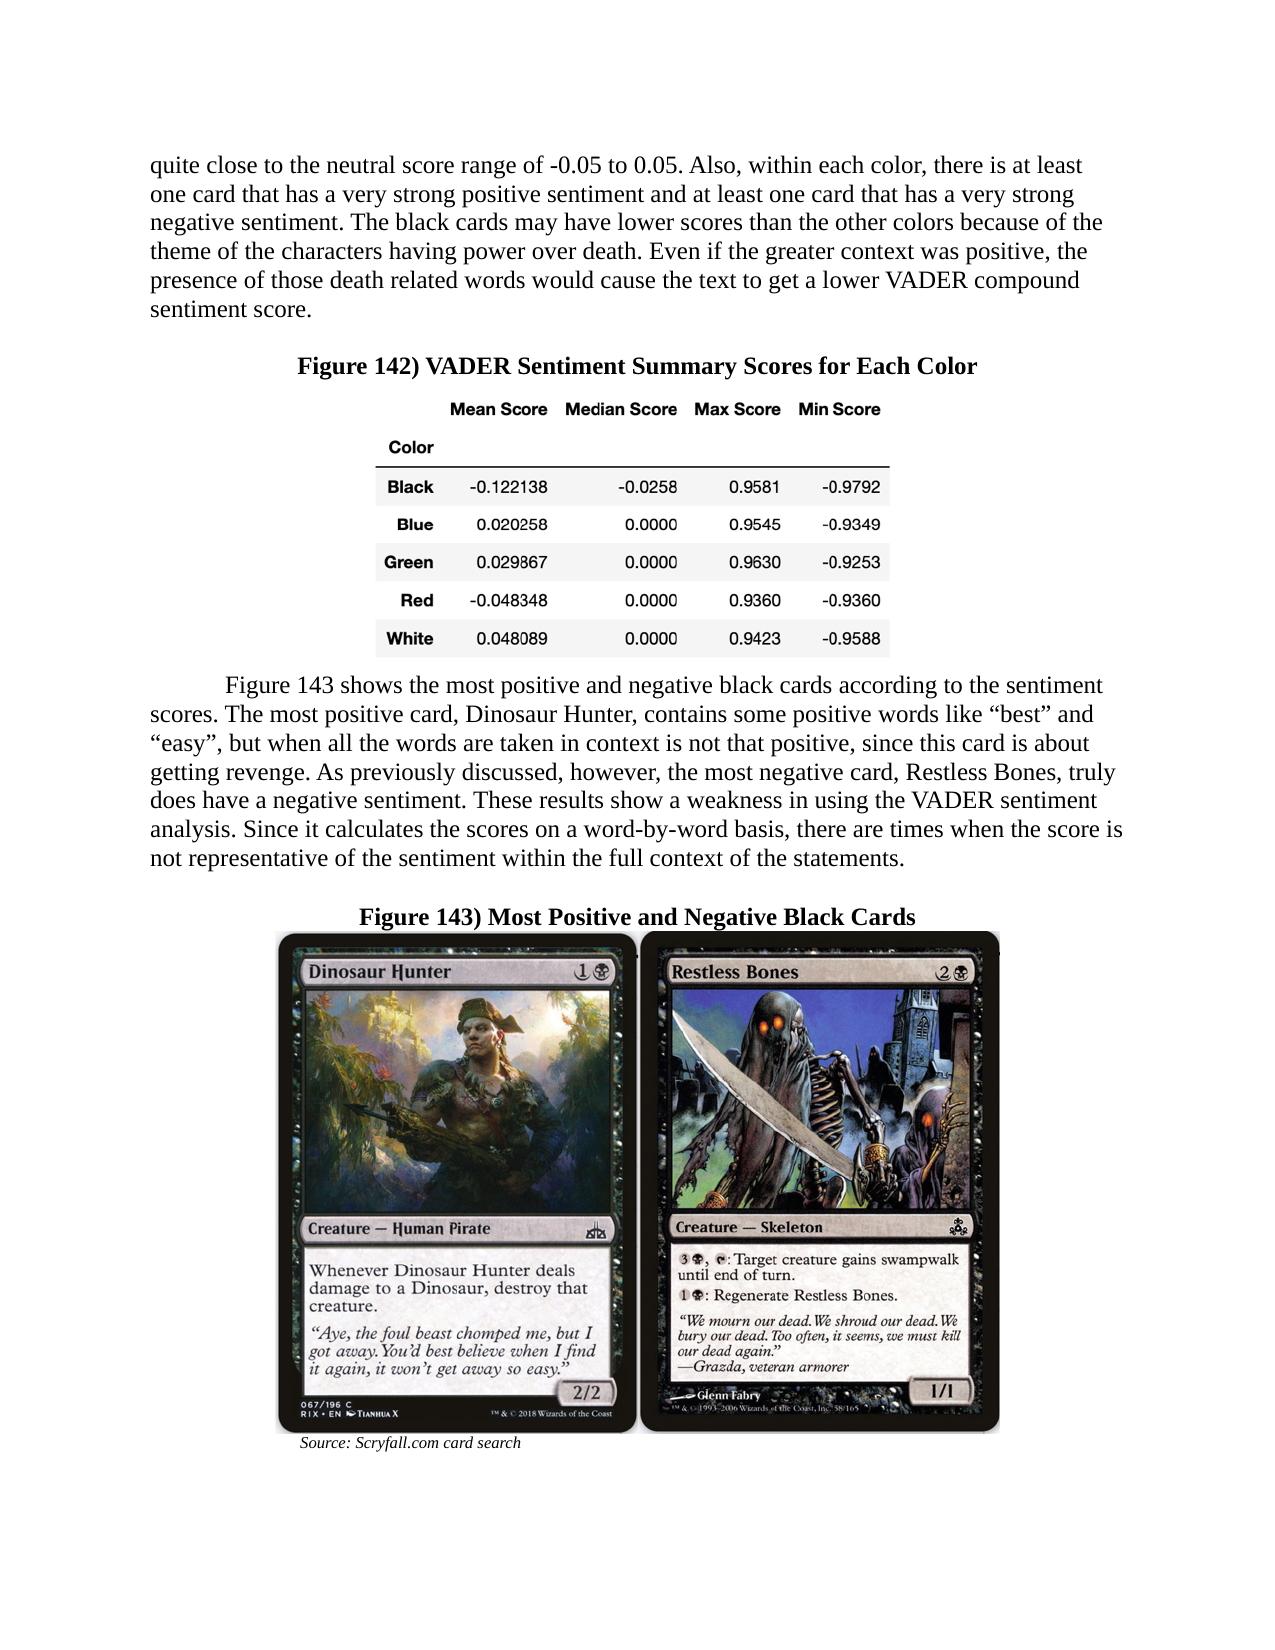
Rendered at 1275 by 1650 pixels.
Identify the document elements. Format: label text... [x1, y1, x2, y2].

text Figure 143) Most Positive and Negative Black Cards [150, 902, 1125, 931]
picture [275, 931, 1000, 1434]
text Figure 142) VADER Sentiment Summary Scores for Each Color [150, 351, 1125, 380]
text Source: Scryfall.com card search [225, 1433, 1125, 1452]
picture [366, 380, 909, 671]
text Figure 143 shows the most positive and negative black cards according to the sentiment scores. The most positive card, Dinosaur Hunter, contains some positive words like “best” and “easy”, but when all the words are taken in context is not that positive, since this card is about getting revenge. As previously discussed, however, the most negative card, Restless Bones, truly does have a negative sentiment. These results show a weakness in using the VADER sentiment analysis. Since it calculates the scores on a word-by-word basis, there are times when the score is not representative of the sentiment within the full context of the statements. [150, 671, 1125, 872]
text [150, 150, 1125, 322]
